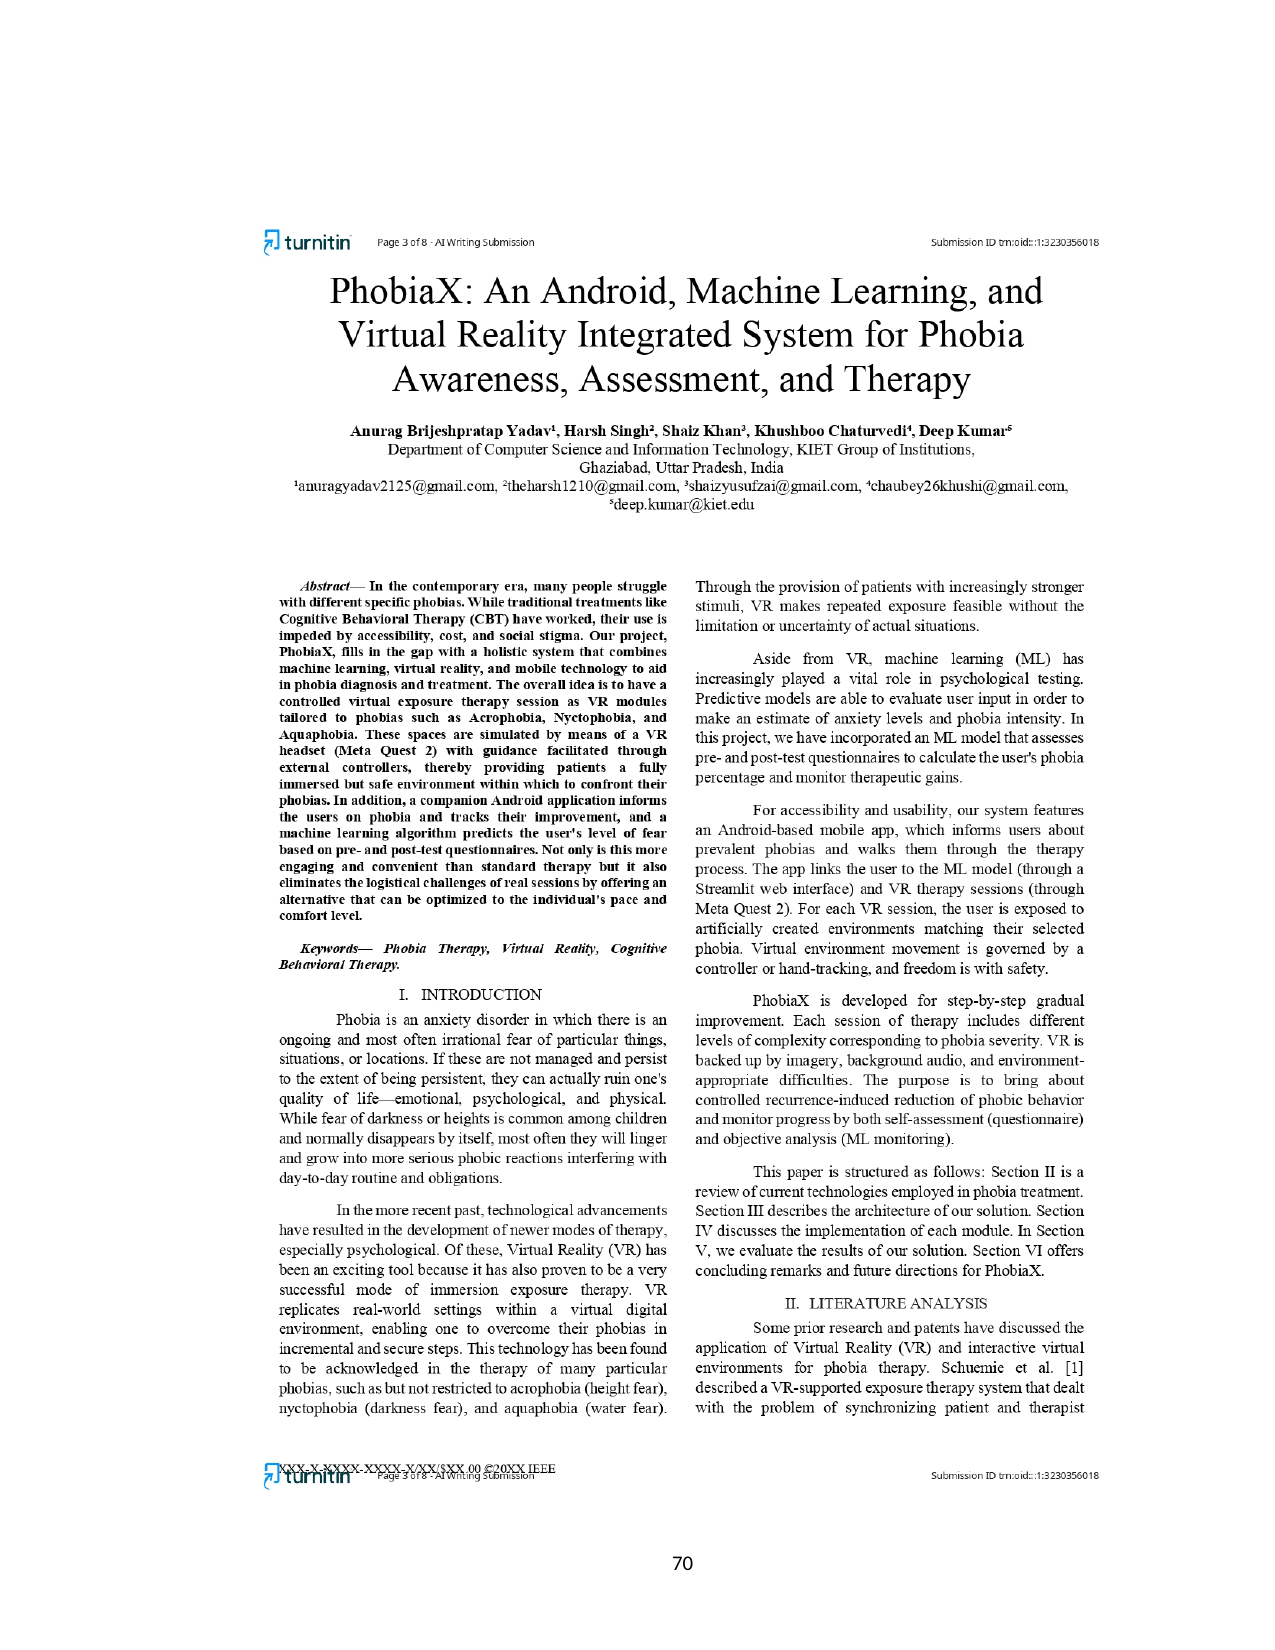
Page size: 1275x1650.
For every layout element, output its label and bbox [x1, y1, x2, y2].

picture [207, 192, 1156, 1533]
